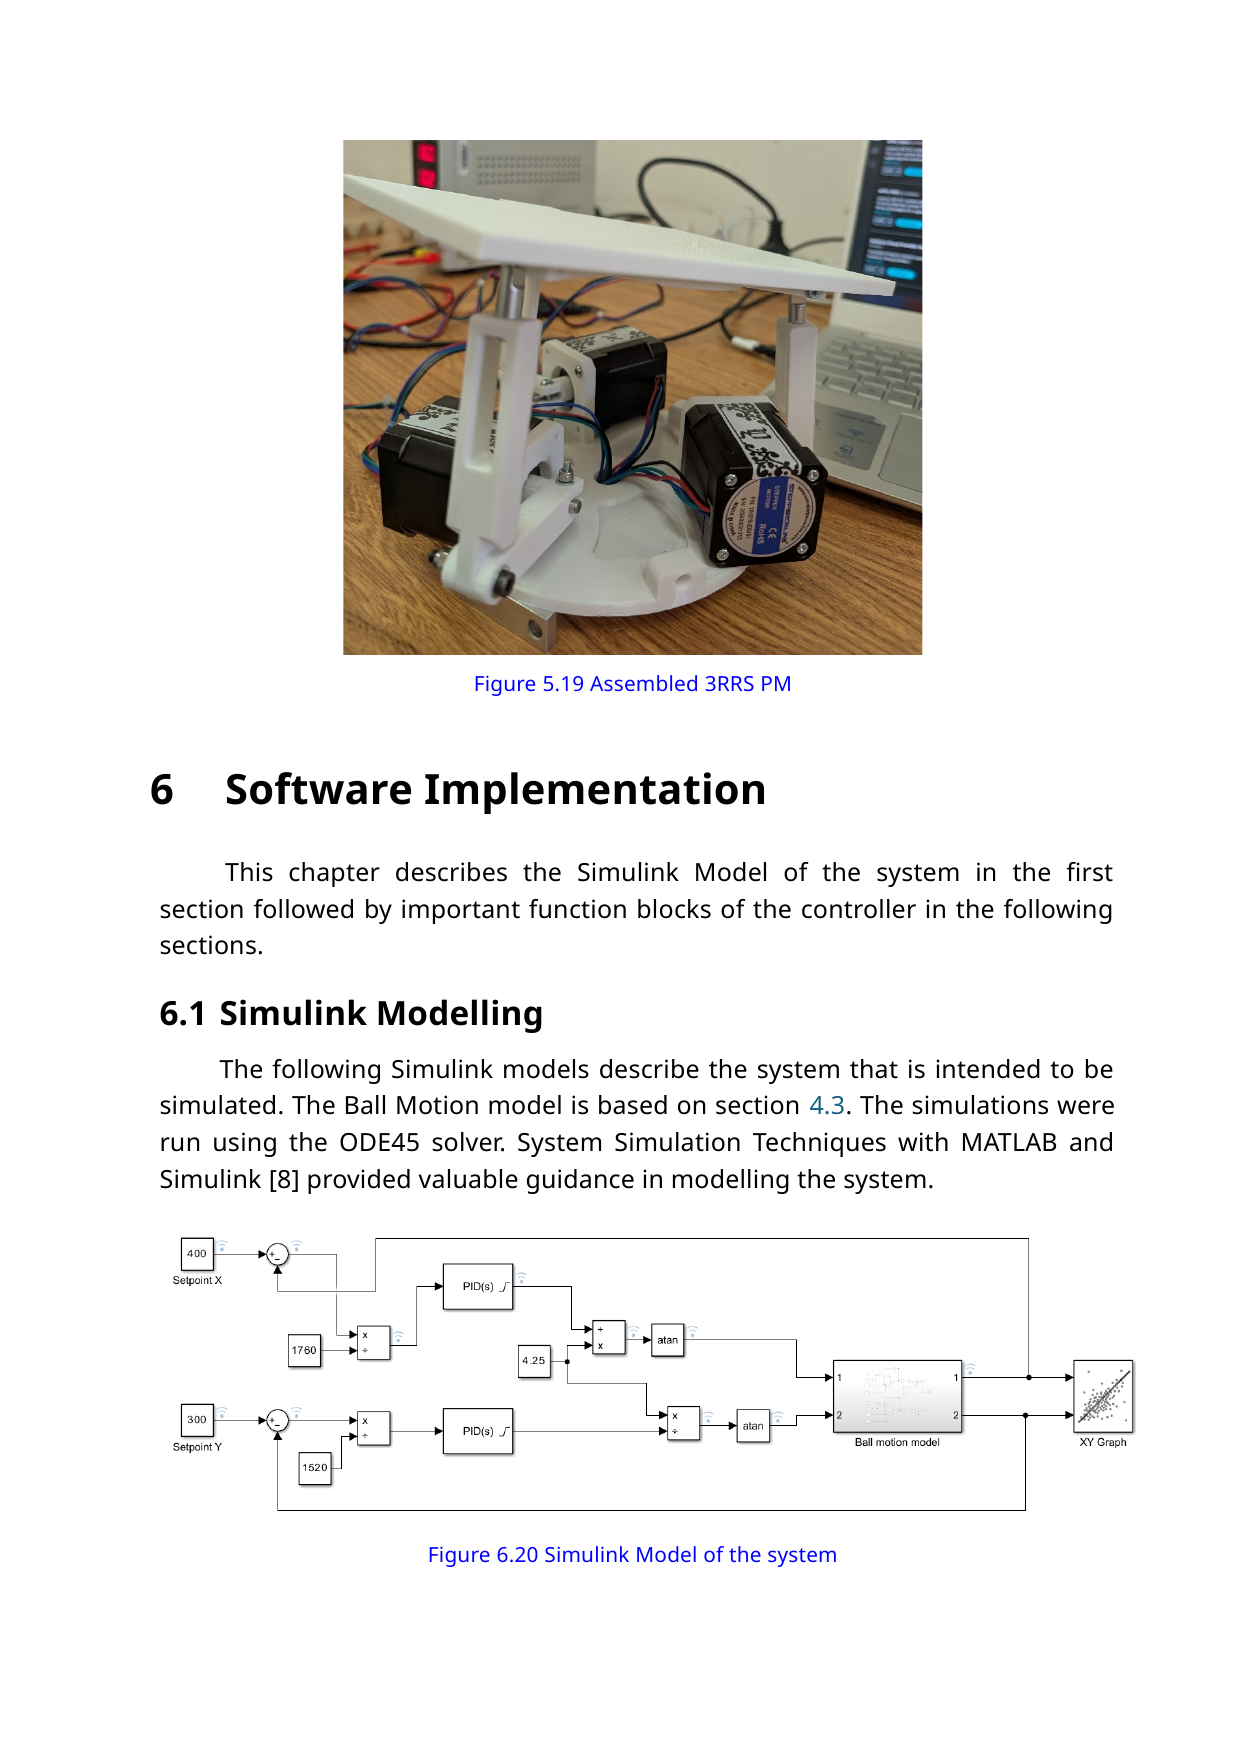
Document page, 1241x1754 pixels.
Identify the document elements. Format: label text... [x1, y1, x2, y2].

text The following Simulink models describe the system that is intended to be simulated. The Ball Motion model is based on section 4.3. The simulations were run using the ODE45 solver. System Simulation Techniques with MATLAB and Simulink provided valuable guidance in modelling the system. [159, 1051, 1116, 1196]
subtitle Simulink Modelling [159, 990, 1116, 1035]
subtitle Software Implementation [150, 760, 1116, 817]
picture [343, 140, 923, 655]
text This chapter describes the Simulink Model of the system in the first section followed by important function blocks of the controller in the following sections. [159, 854, 1116, 962]
picture [150, 1202, 1148, 1534]
